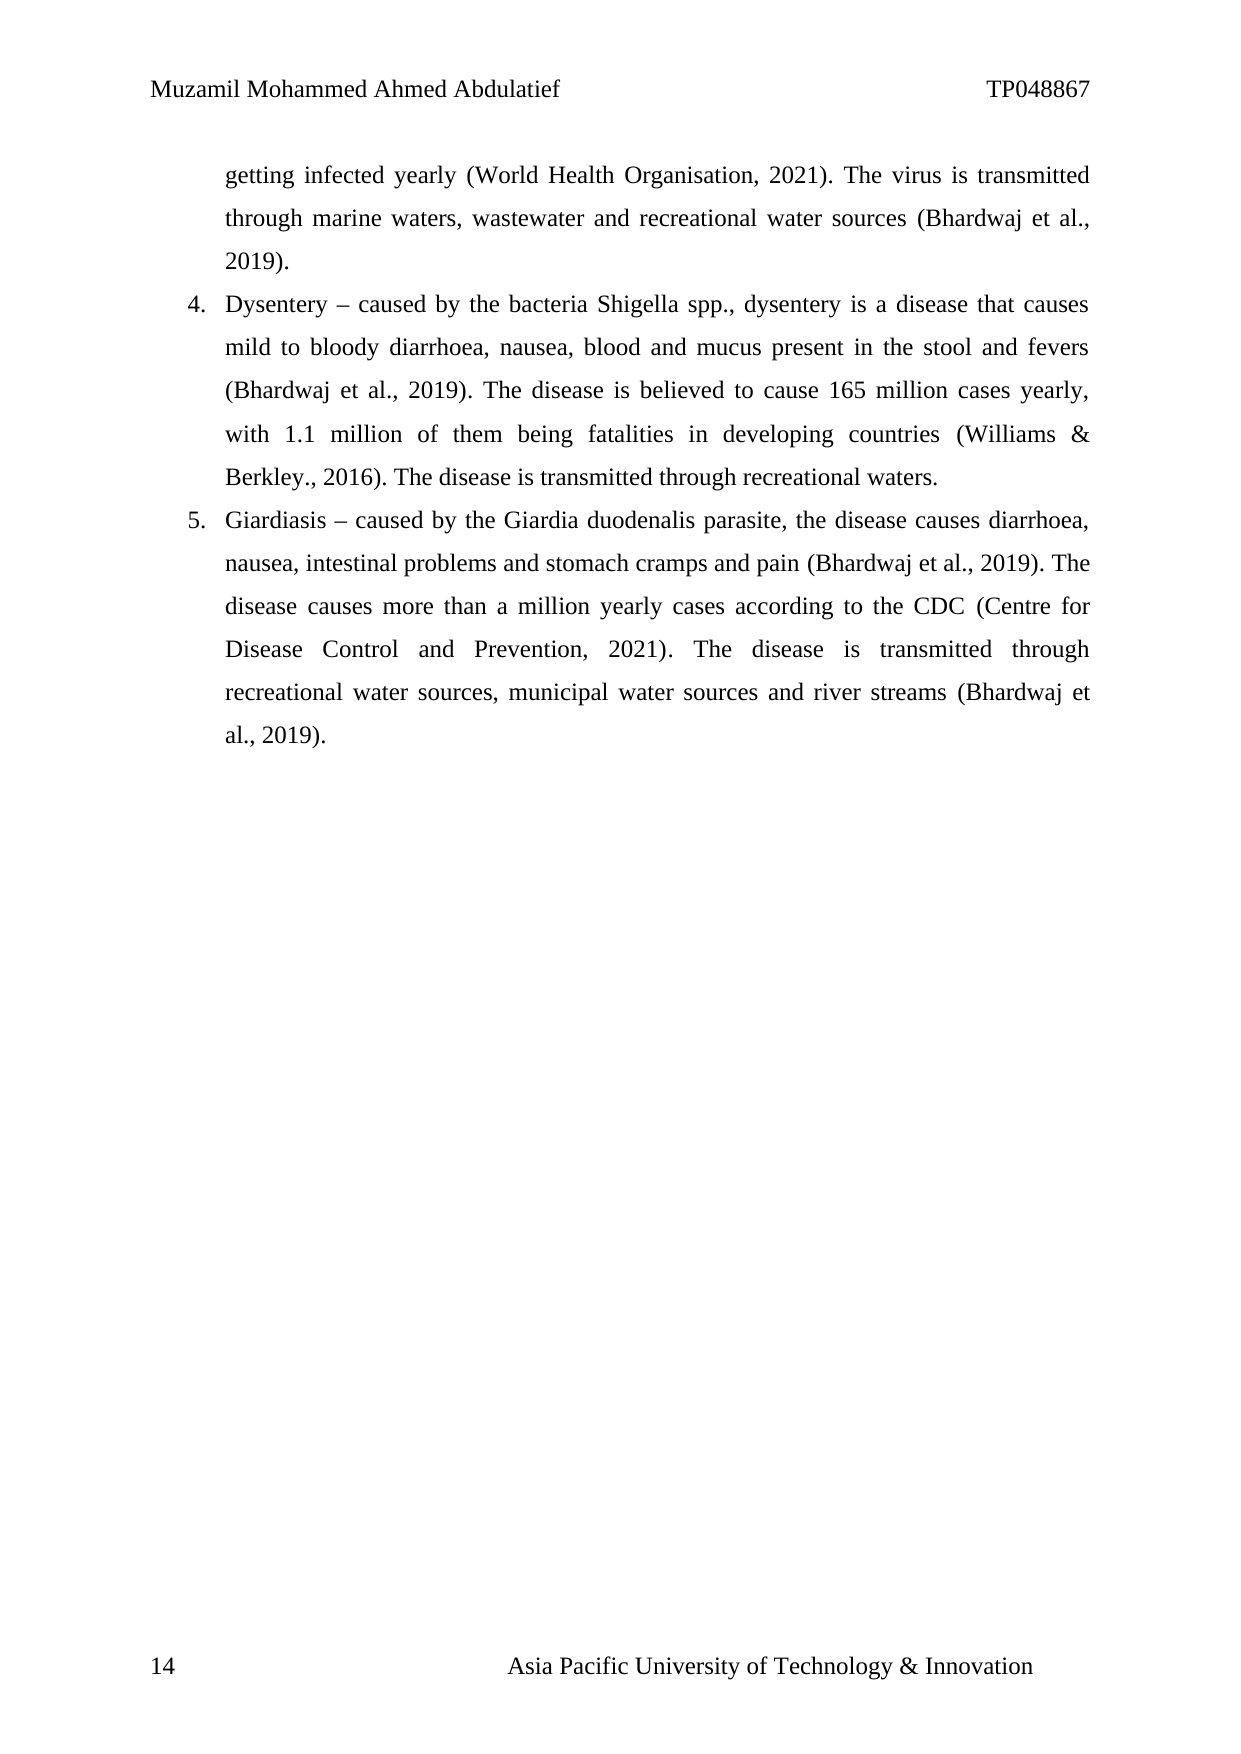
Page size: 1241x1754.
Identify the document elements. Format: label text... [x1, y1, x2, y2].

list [187, 160, 1090, 275]
list Giardiasis – caused by the Giardia duodenalis parasite, the disease causes diarrhoea, nausea, intestinal problems and stomach cramps and pain . The disease causes more than a million yearly cases according to the CDC . The disease is transmitted through recreational water sources, municipal water sources and river streams . [187, 505, 1090, 749]
list Dysentery – caused by the bacteria Shigella spp., dysentery is a disease that causes mild to bloody diarrhoea, nausea, blood and mucus present in the stool and fevers . The disease is believed to cause 165 million cases yearly, with 1.1 million of them being fatalities in developing countries . The disease is transmitted through recreational waters. [187, 289, 1090, 491]
